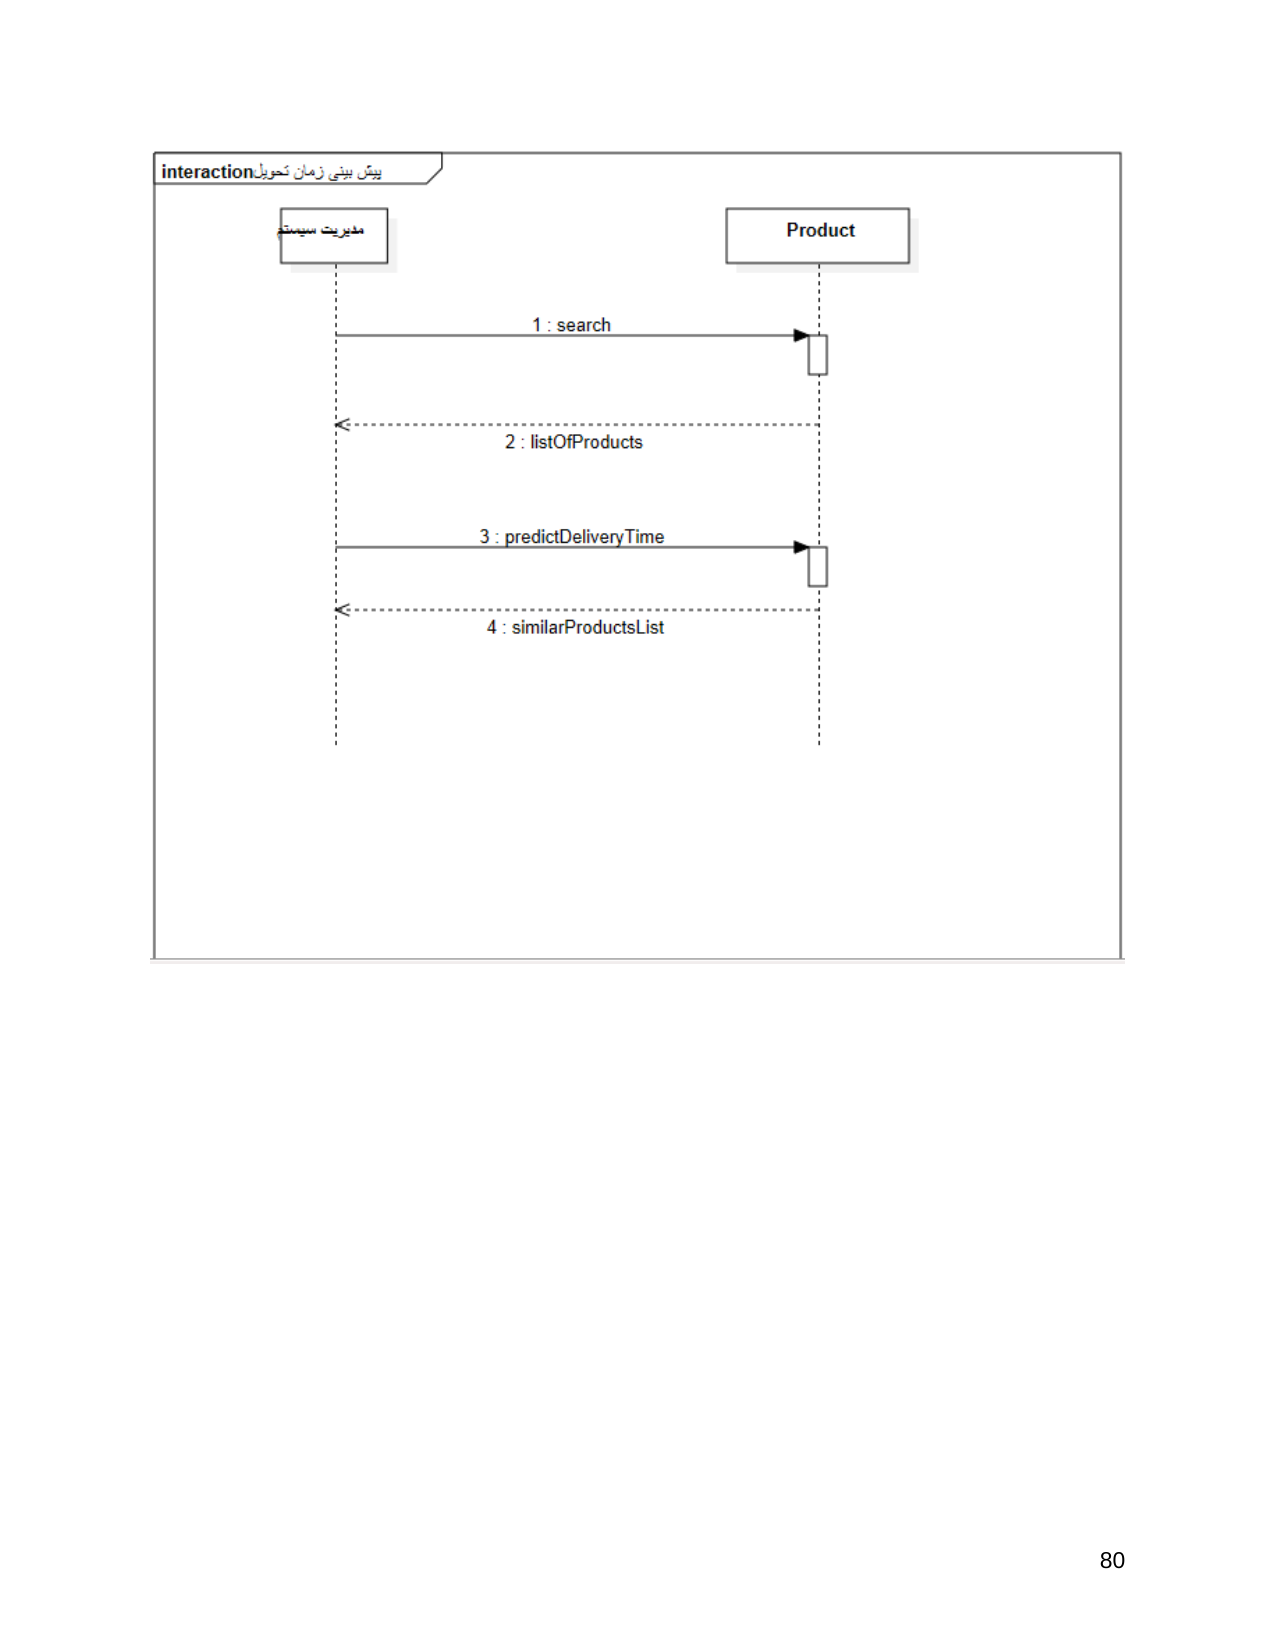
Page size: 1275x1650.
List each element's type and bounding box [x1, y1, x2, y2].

picture [150, 150, 1125, 964]
